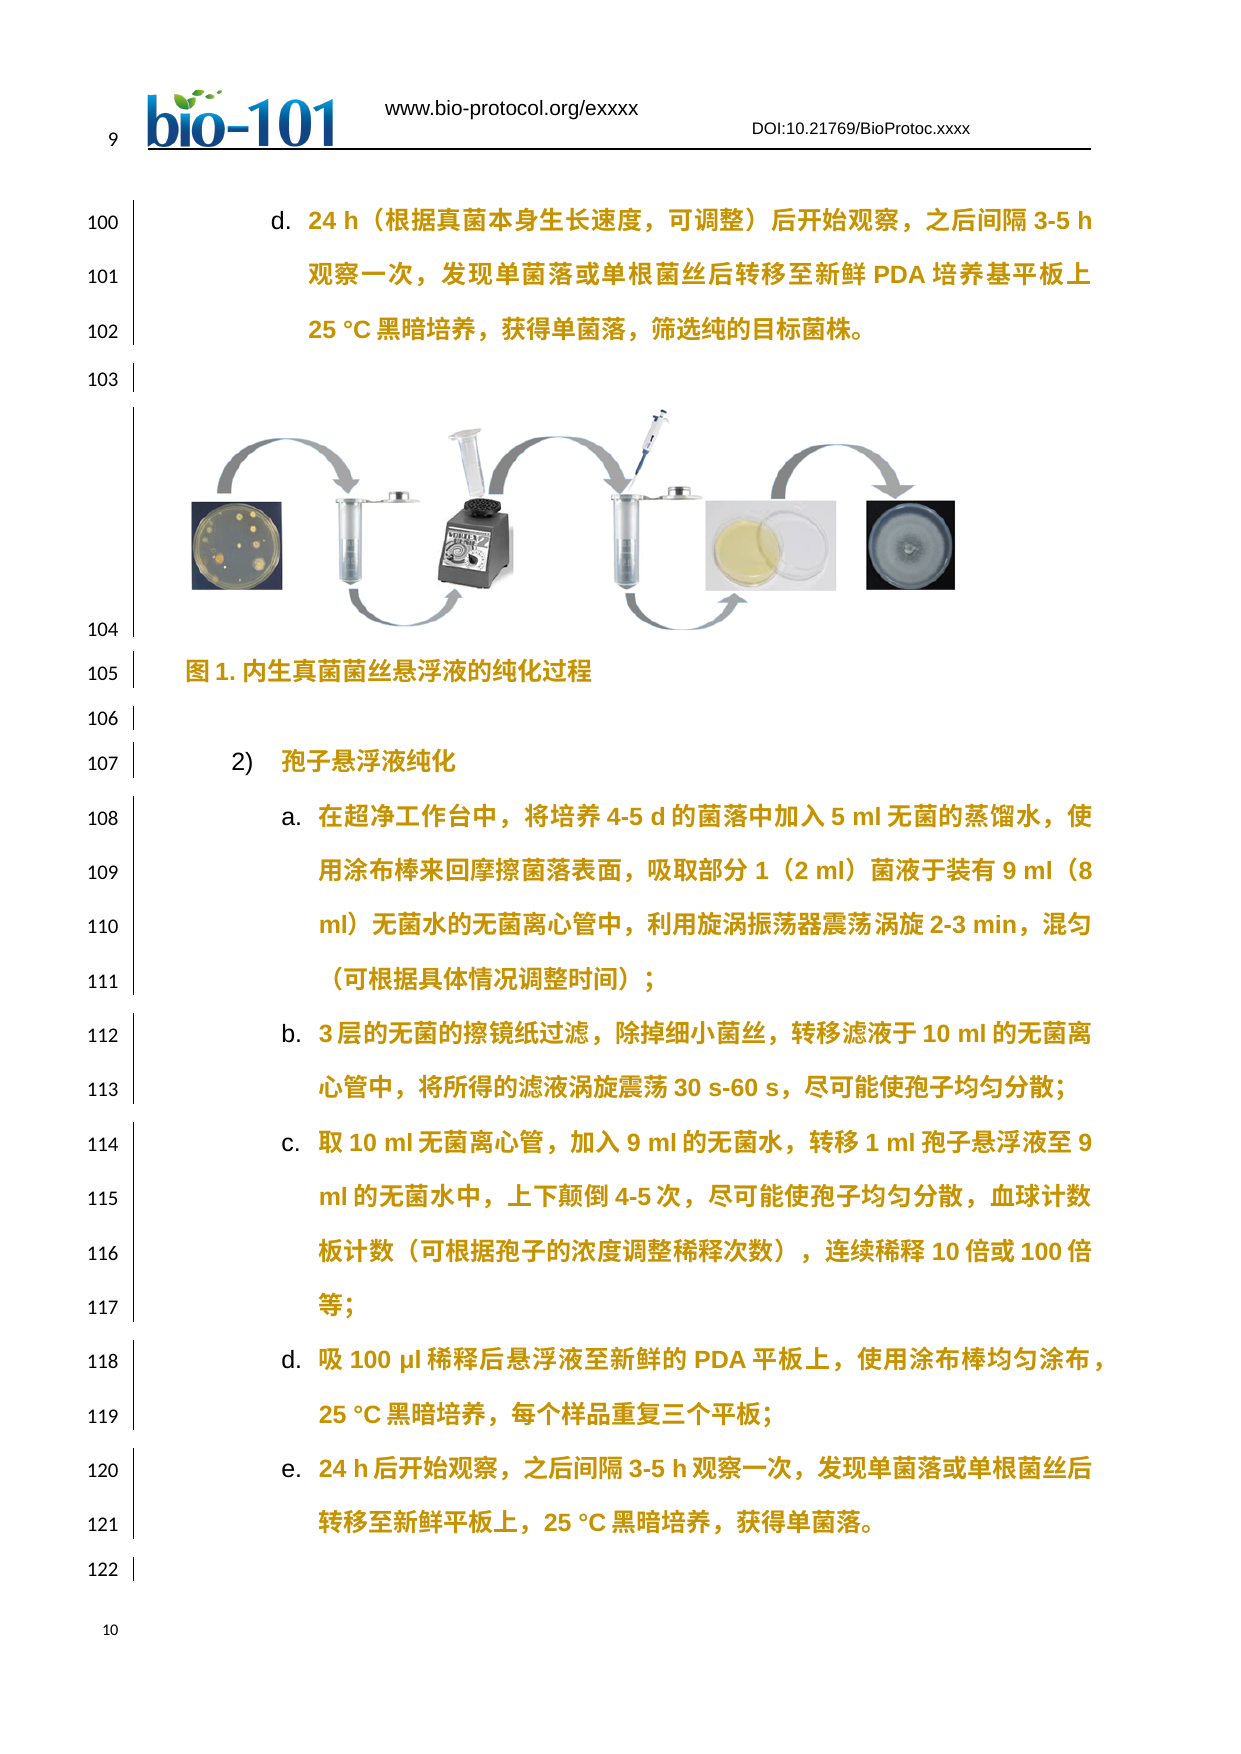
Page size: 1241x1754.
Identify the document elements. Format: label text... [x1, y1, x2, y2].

list 在超净工作台中，将培养4-5 d的菌落中加入5 ml无菌的蒸馏水，使用涂布棒来回摩擦菌落表面，吸取部分1（2 ml）菌液于装有9 ml（8 ml）无菌水的无菌离心管中，利用旋涡振荡器震荡涡旋2-3 min，混匀（可根据具体情况调整时间）； [281, 796, 1092, 995]
list 3层的无菌的擦镜纸过滤，除掉细小菌丝，转移滤液于10 ml的无菌离心管中，将所得的滤液涡旋震荡30 s-60 s，尽可能使孢子均匀分散； [281, 1013, 1092, 1104]
list 24 h后开始观察，之后间隔3-5 h观察一次，发现单菌落或单根菌丝后转移至新鲜平板上，25 °C黑暗培养，获得单菌落。 [281, 1448, 1092, 1539]
list 图1. 内生真菌菌丝悬浮液的纯化过程 [185, 651, 1092, 687]
picture [184, 406, 960, 637]
list 取10 ml无菌离心管，加入9 ml的无菌水，转移1 ml孢子悬浮液至9 ml的无菌水中，上下颠倒4-5次，尽可能使孢子均匀分散，血球计数板计数（可根据孢子的浓度调整稀释次数），连续稀释10倍或100倍等； [281, 1122, 1092, 1322]
list 孢子悬浮液纯化 [231, 742, 1092, 778]
picture [147, 90, 333, 147]
list 24 h（根据真菌本身生长速度，可调整）后开始观察，之后间隔3-5 h观察一次，发现单菌落或单根菌丝后转移至新鲜PDA培养基平板上，25 °C黑暗培养，获得单菌落，筛选纯的目标菌株。 [271, 200, 1092, 345]
list 吸100 μl稀释后悬浮液至新鲜的PDA平板上，使用涂布棒均匀涂布，25 °C黑暗培养，每个样品重复三个平板； [281, 1340, 1092, 1430]
